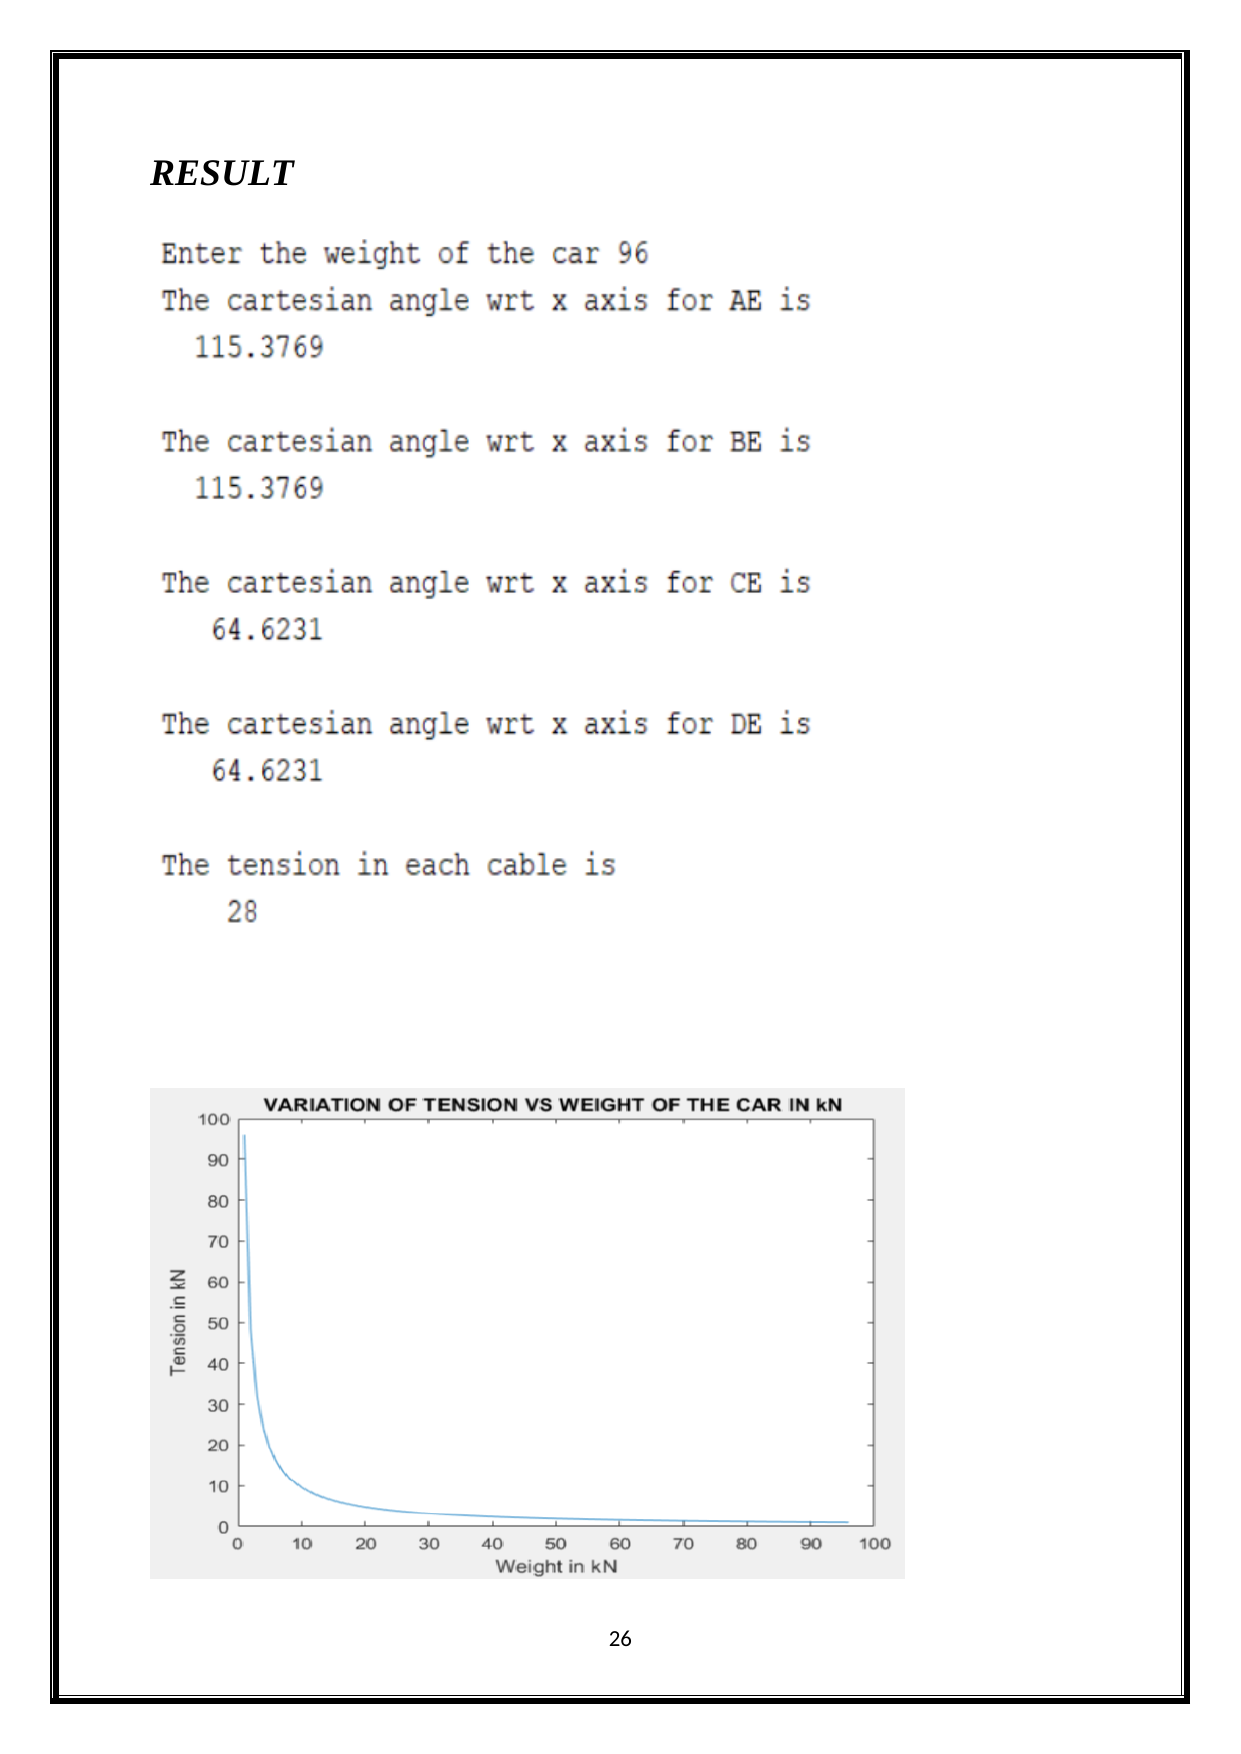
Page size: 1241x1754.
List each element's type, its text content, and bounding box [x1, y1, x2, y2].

text RESULT [150, 150, 1090, 193]
picture [150, 1088, 907, 1579]
picture [150, 213, 980, 943]
